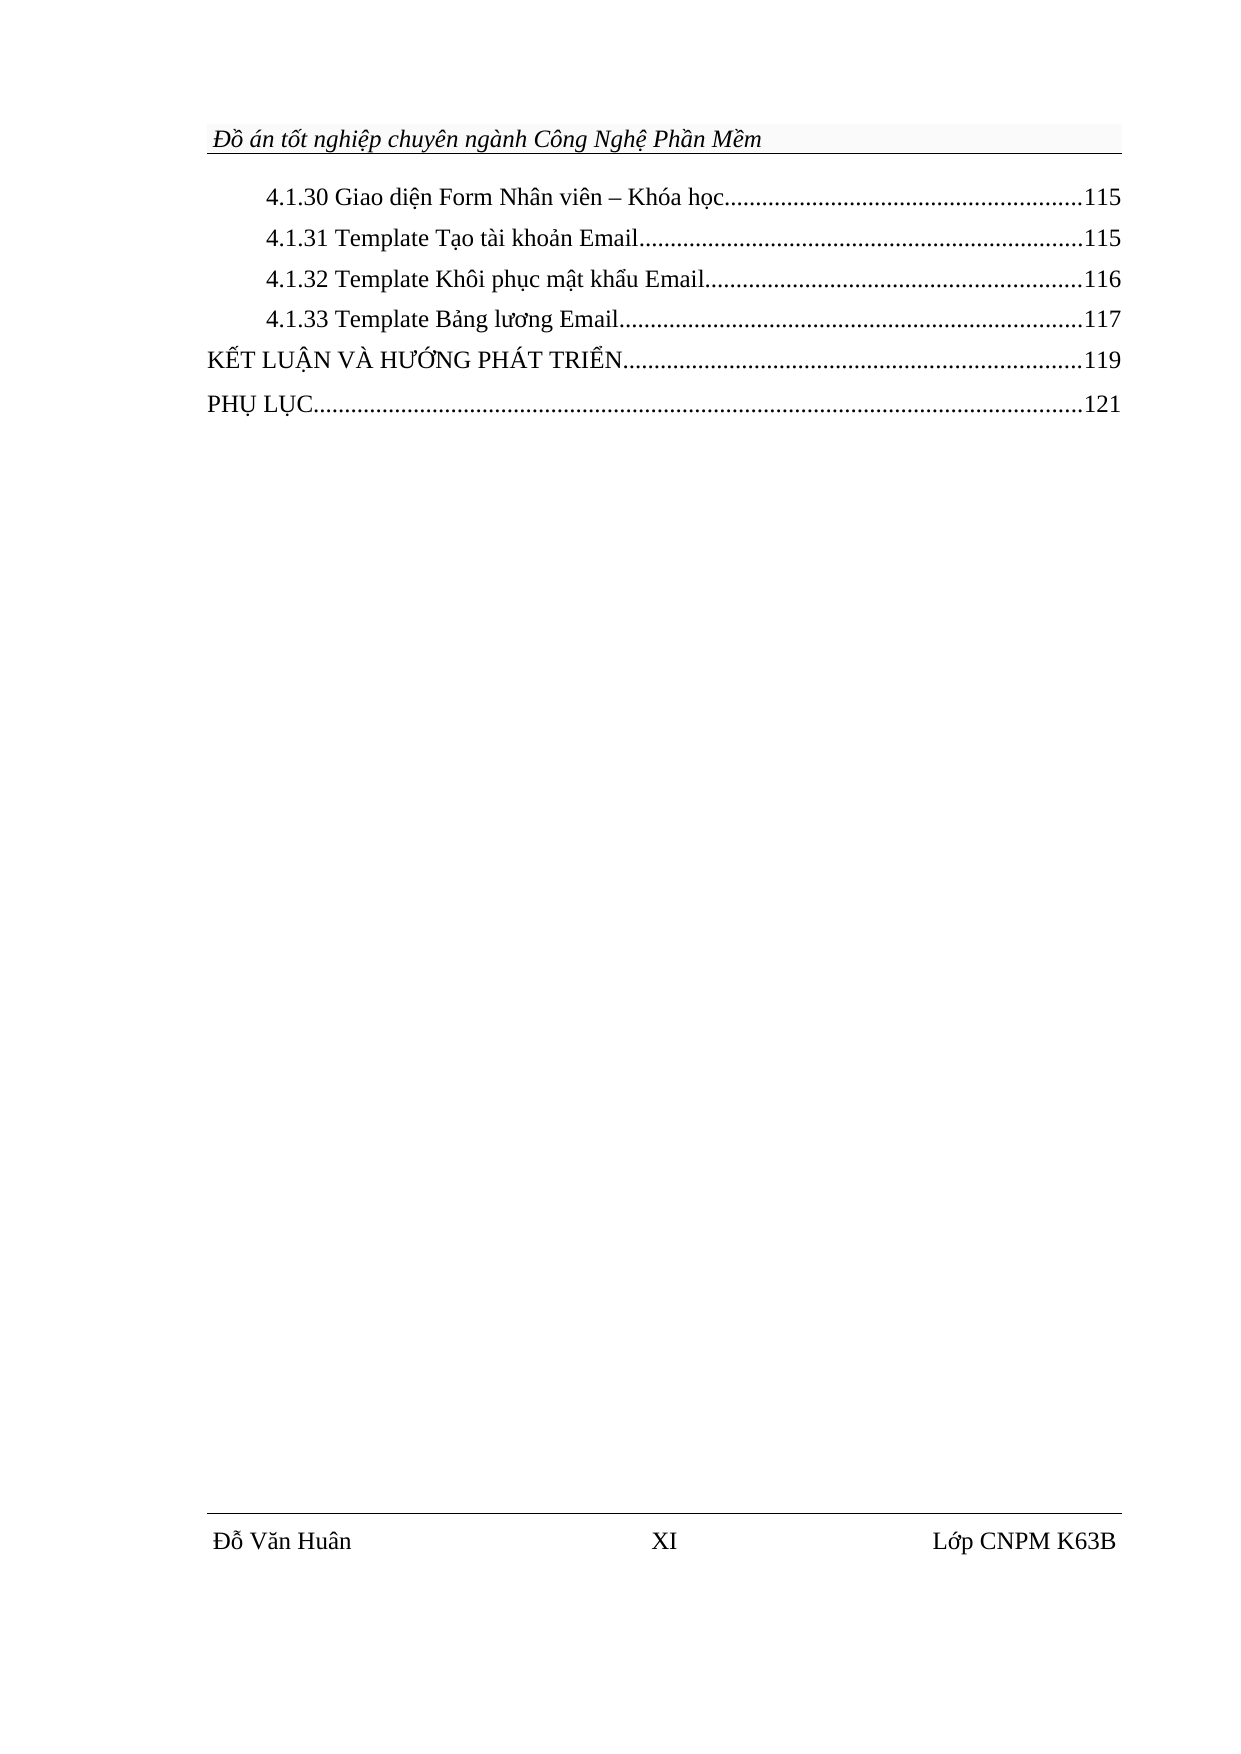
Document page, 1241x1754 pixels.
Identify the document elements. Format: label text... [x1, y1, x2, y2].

text 4.1.33 Template Bảng lương Email 117 [266, 304, 1122, 333]
text 4.1.30 Giao diện Form Nhân viên – Khóa học 115 [266, 182, 1122, 211]
text 4.1.31 Template Tạo tài khoản Email 115 [266, 223, 1122, 252]
text 4.1.32 Template Khôi phục mật khẩu Email 116 [266, 264, 1122, 292]
text PHỤ LỤC 121 [207, 389, 1122, 417]
text KẾT LUẬN VÀ HƯỚNG PHÁT TRIỂN 119 [207, 345, 1122, 374]
